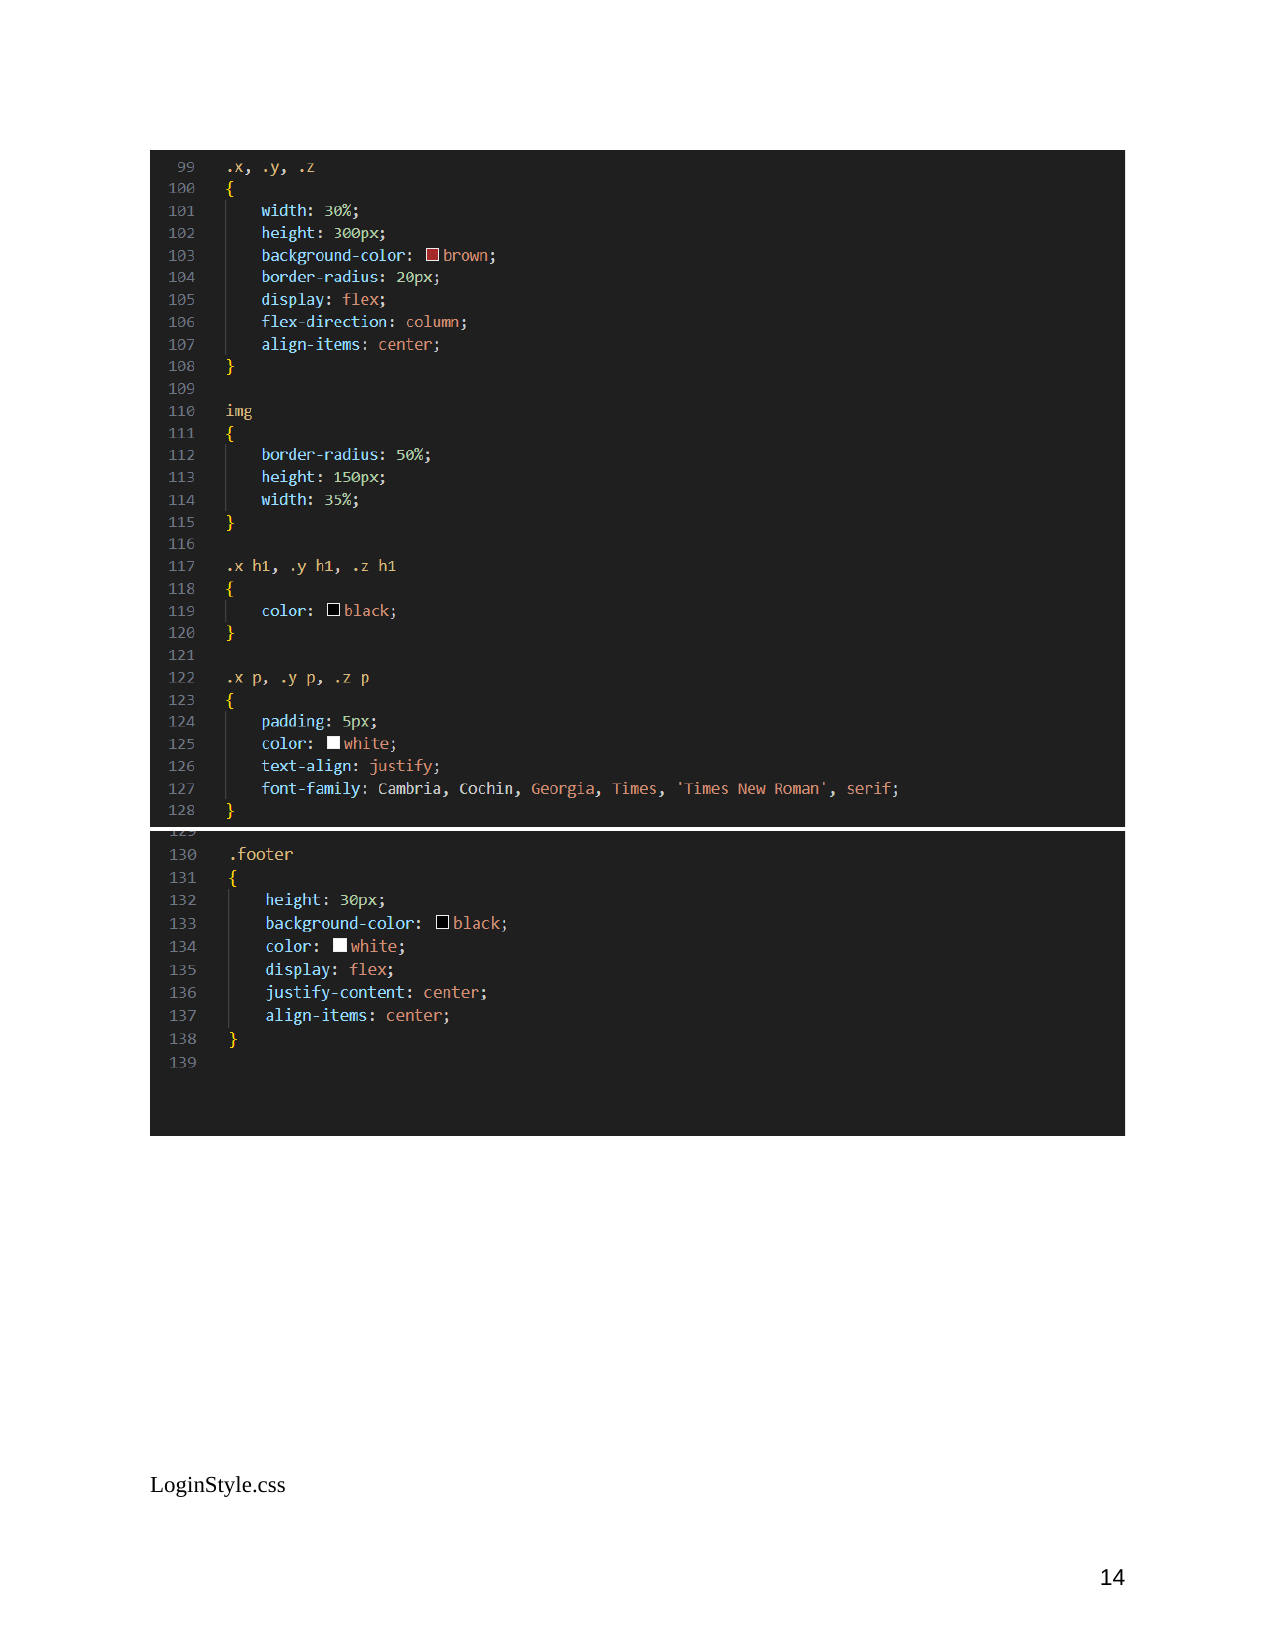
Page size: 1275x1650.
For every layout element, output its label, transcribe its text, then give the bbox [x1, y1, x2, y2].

picture [150, 150, 1125, 827]
text LoginStyle.css [150, 1471, 1125, 1498]
picture [150, 831, 1125, 1136]
